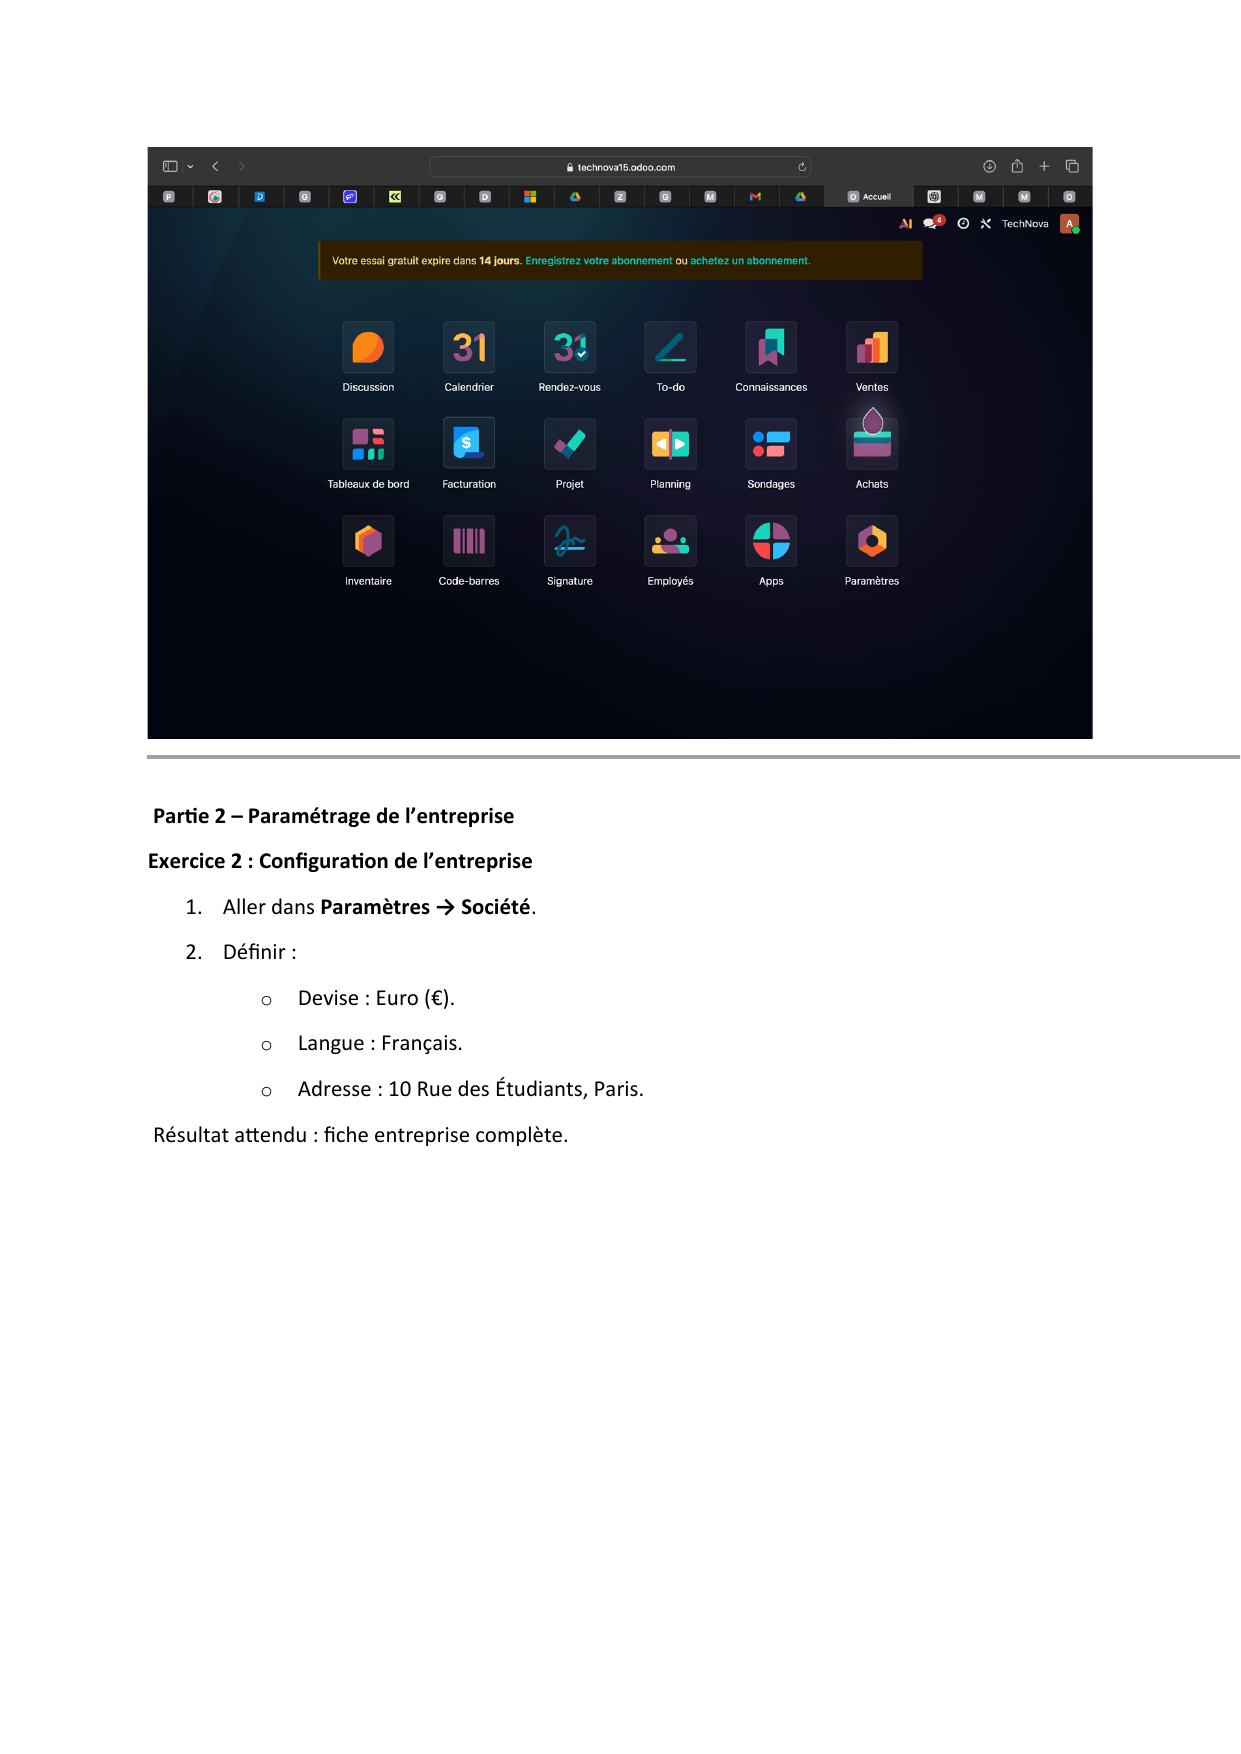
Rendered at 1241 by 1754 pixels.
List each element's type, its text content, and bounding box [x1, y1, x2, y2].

list Langue : Français. [260, 1029, 1093, 1057]
picture [147, 147, 1093, 739]
text Résultat attendu : fiche entreprise complète. [148, 1120, 1093, 1148]
list Adresse : 10 Rue des Étudiants, Paris. [260, 1074, 1093, 1103]
list Aller dans Paramètres → Société. [185, 892, 1093, 920]
list Devise : Euro (€). [260, 983, 1093, 1011]
text Exercice 2 : Configuration de l’entreprise [148, 847, 1093, 875]
text Partie 2 – Paramétrage de l’entreprise [148, 801, 1093, 829]
list Définir : [185, 938, 1093, 966]
